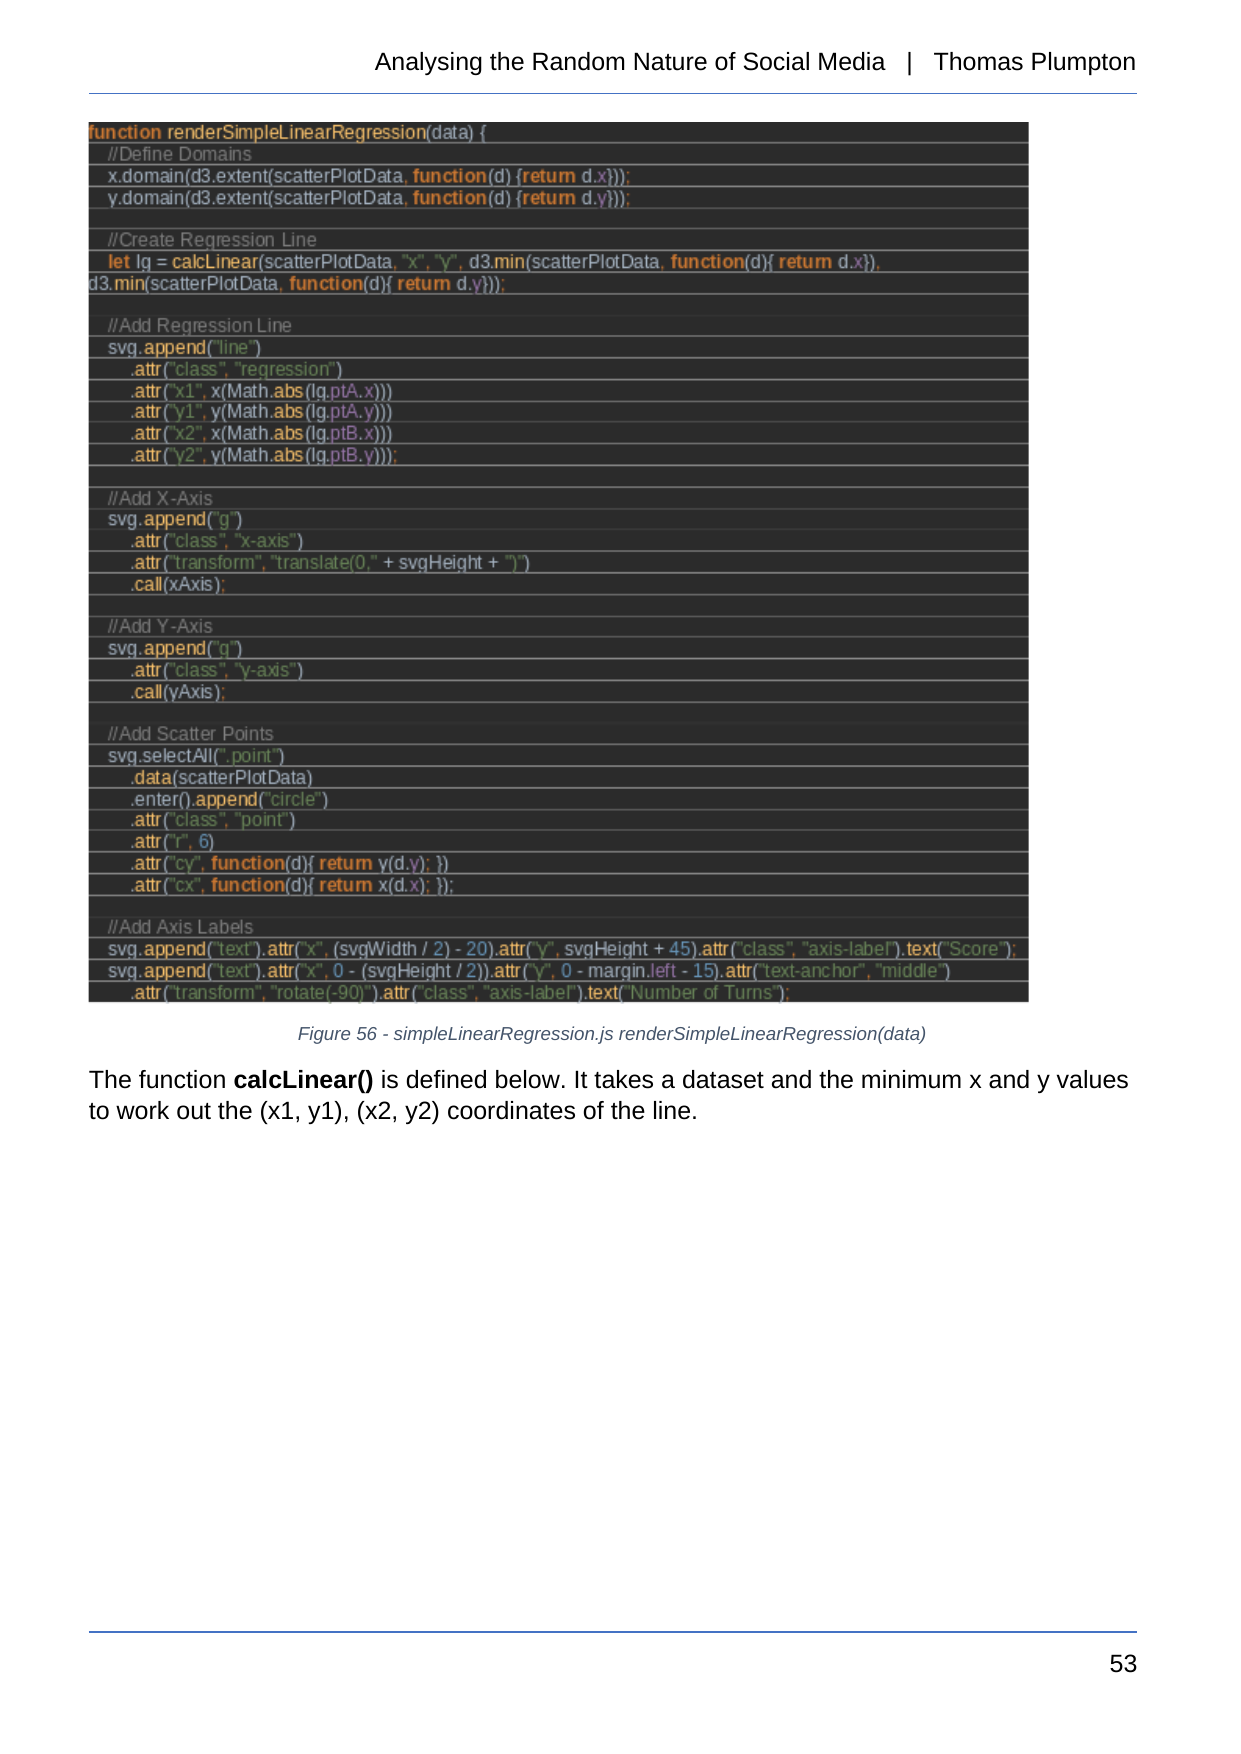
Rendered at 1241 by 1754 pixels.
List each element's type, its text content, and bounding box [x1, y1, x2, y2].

text The function calcLinear() is defined below. It takes a dataset and the minimum x and y values to work out the (x1, y1), (x2, y2) coordinates of the line. [89, 1065, 1137, 1125]
